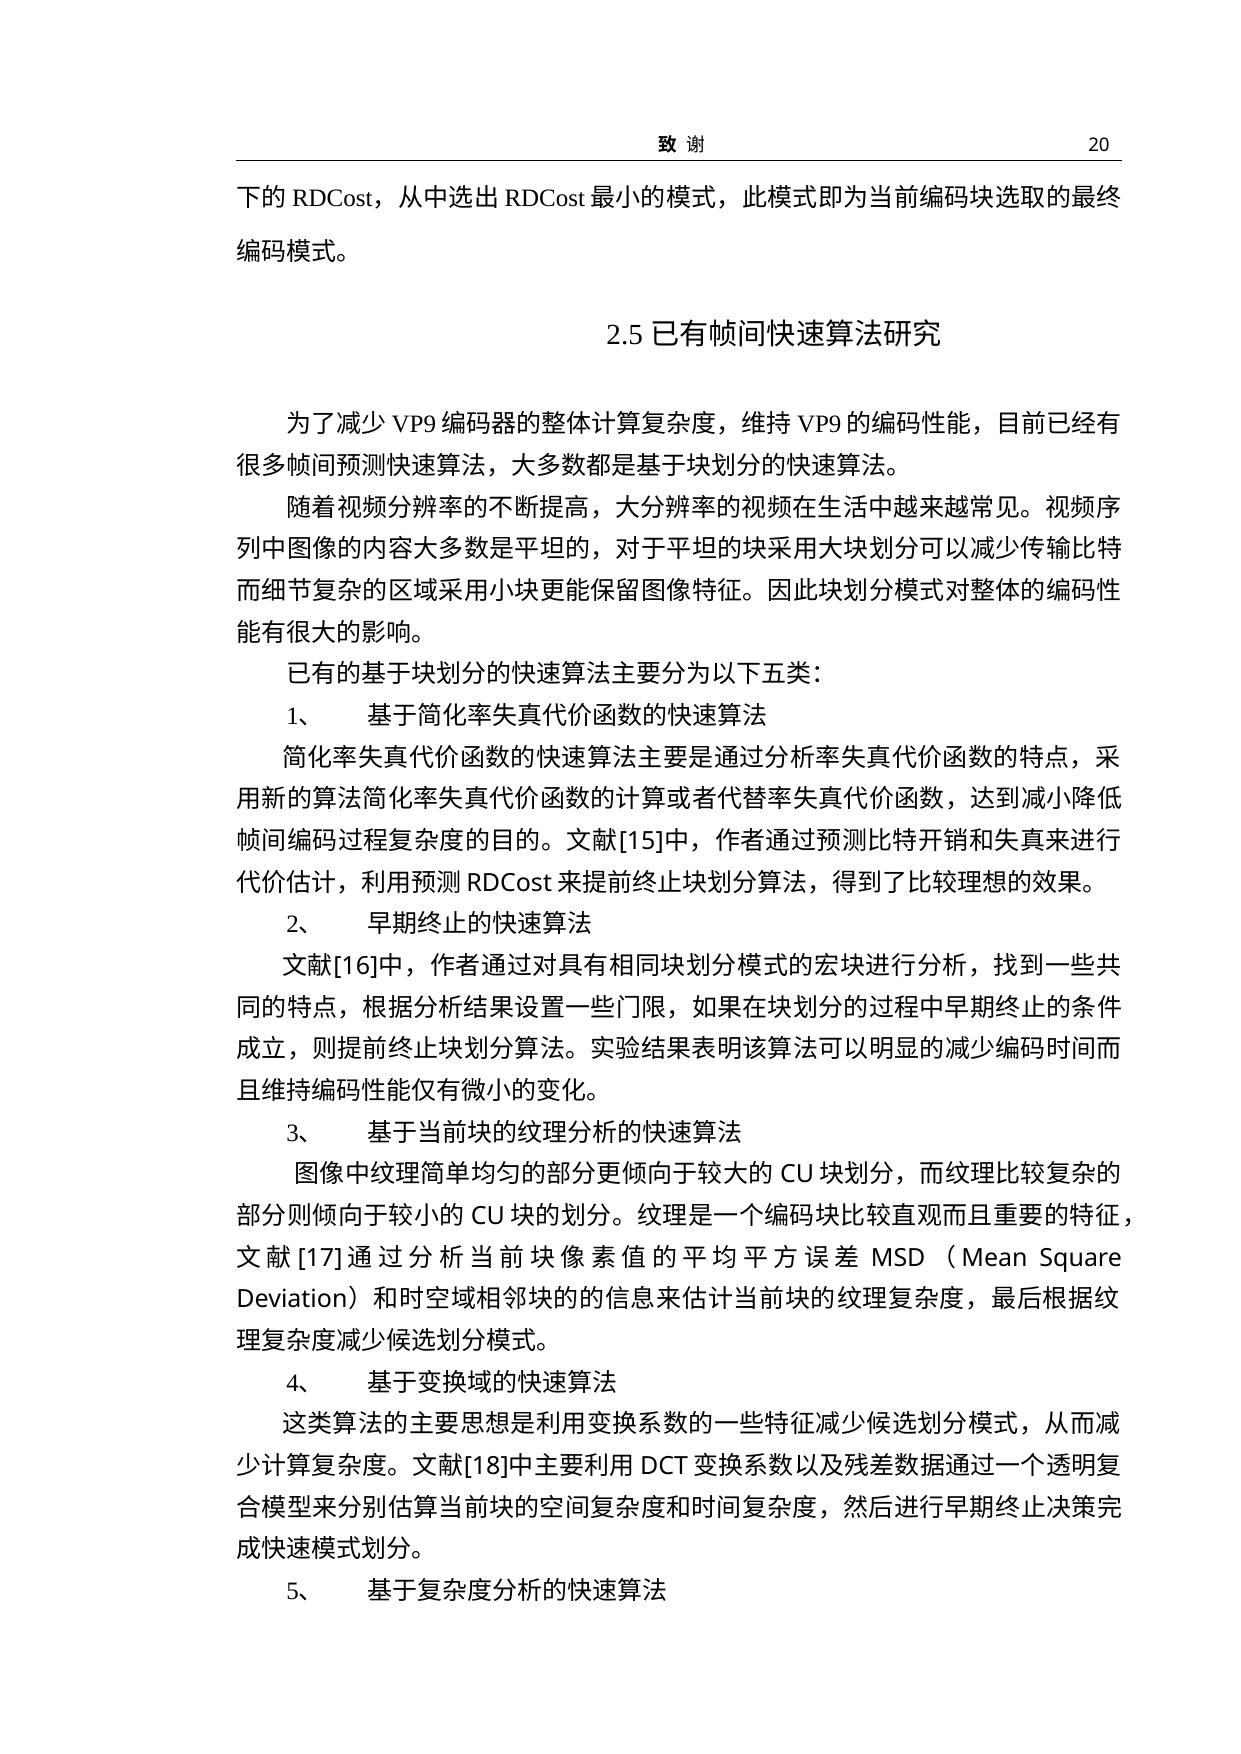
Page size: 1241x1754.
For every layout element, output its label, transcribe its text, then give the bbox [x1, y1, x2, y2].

text 为了减少VP9编码器的整体计算复杂度，维持VP9的编码性能，目前已经有很多帧间预测快速算法，大多数都是基于块划分的快速算法。 [236, 399, 1122, 483]
text 图像中纹理简单均匀的部分更倾向于较大的CU块划分，而纹理比较复杂的部分则倾向于较小的CU块的划分。纹理是一个编码块比较直观而且重要的特征，文献[17]通过分析当前块像素值的平均平方误差MSD（Mean Square Deviation）和时空域相邻块的的信息来估计当前块的纹理复杂度，最后根据纹理复杂度减少候选划分模式。 [236, 1149, 1122, 1358]
list 早期终止的快速算法 [286, 899, 1122, 941]
text 随着视频分辨率的不断提高，大分辨率的视频在生活中越来越常见。视频序列中图像的内容大多数是平坦的，对于平坦的块采用大块划分可以减少传输比特，而细节复杂的区域采用小块更能保留图像特征。因此块划分模式对整体的编码性能有很大的影响。 [236, 483, 1122, 649]
text ③通过对比NEARESTMV、NEARMV、SPLITMV、NEWMV四种运动向量下的RDCost，从中选出RDCost最小的模式，此模式即为当前编码块选取的最终编码模式。 [236, 177, 1122, 268]
text 已有的基于块划分的快速算法主要分为以下五类： [236, 649, 1122, 691]
text 这类算法的主要思想是利用变换系数的一些特征减少候选划分模式，从而减少计算复杂度。文献[18]中主要利用DCT变换系数以及残差数据通过一个透明复合模型来分别估算当前块的空间复杂度和时间复杂度，然后进行早期终止决策完成快速模式划分。 [236, 1399, 1122, 1566]
subtitle 2.5 已有帧间快速算法研究 [236, 311, 1122, 353]
list 基于变换域的快速算法 [286, 1358, 1122, 1399]
text 文献[16]中，作者通过对具有相同块划分模式的宏块进行分析，找到一些共同的特点，根据分析结果设置一些门限，如果在块划分的过程中早期终止的条件成立，则提前终止块划分算法。实验结果表明该算法可以明显的减少编码时间而且维持编码性能仅有微小的变化。 [236, 941, 1122, 1108]
list 基于当前块的纹理分析的快速算法 [286, 1108, 1122, 1149]
list 基于简化率失真代价函数的快速算法 [286, 691, 1122, 733]
text 简化率失真代价函数的快速算法主要是通过分析率失真代价函数的特点，采用新的算法简化率失真代价函数的计算或者代替率失真代价函数，达到减小降低帧间编码过程复杂度的目的。文献[15]中，作者通过预测比特开销和失真来进行代价估计，利用预测RDCost来提前终止块划分算法，得到了比较理想的效果。 [236, 733, 1122, 899]
list 基于复杂度分析的快速算法 [286, 1566, 1122, 1608]
